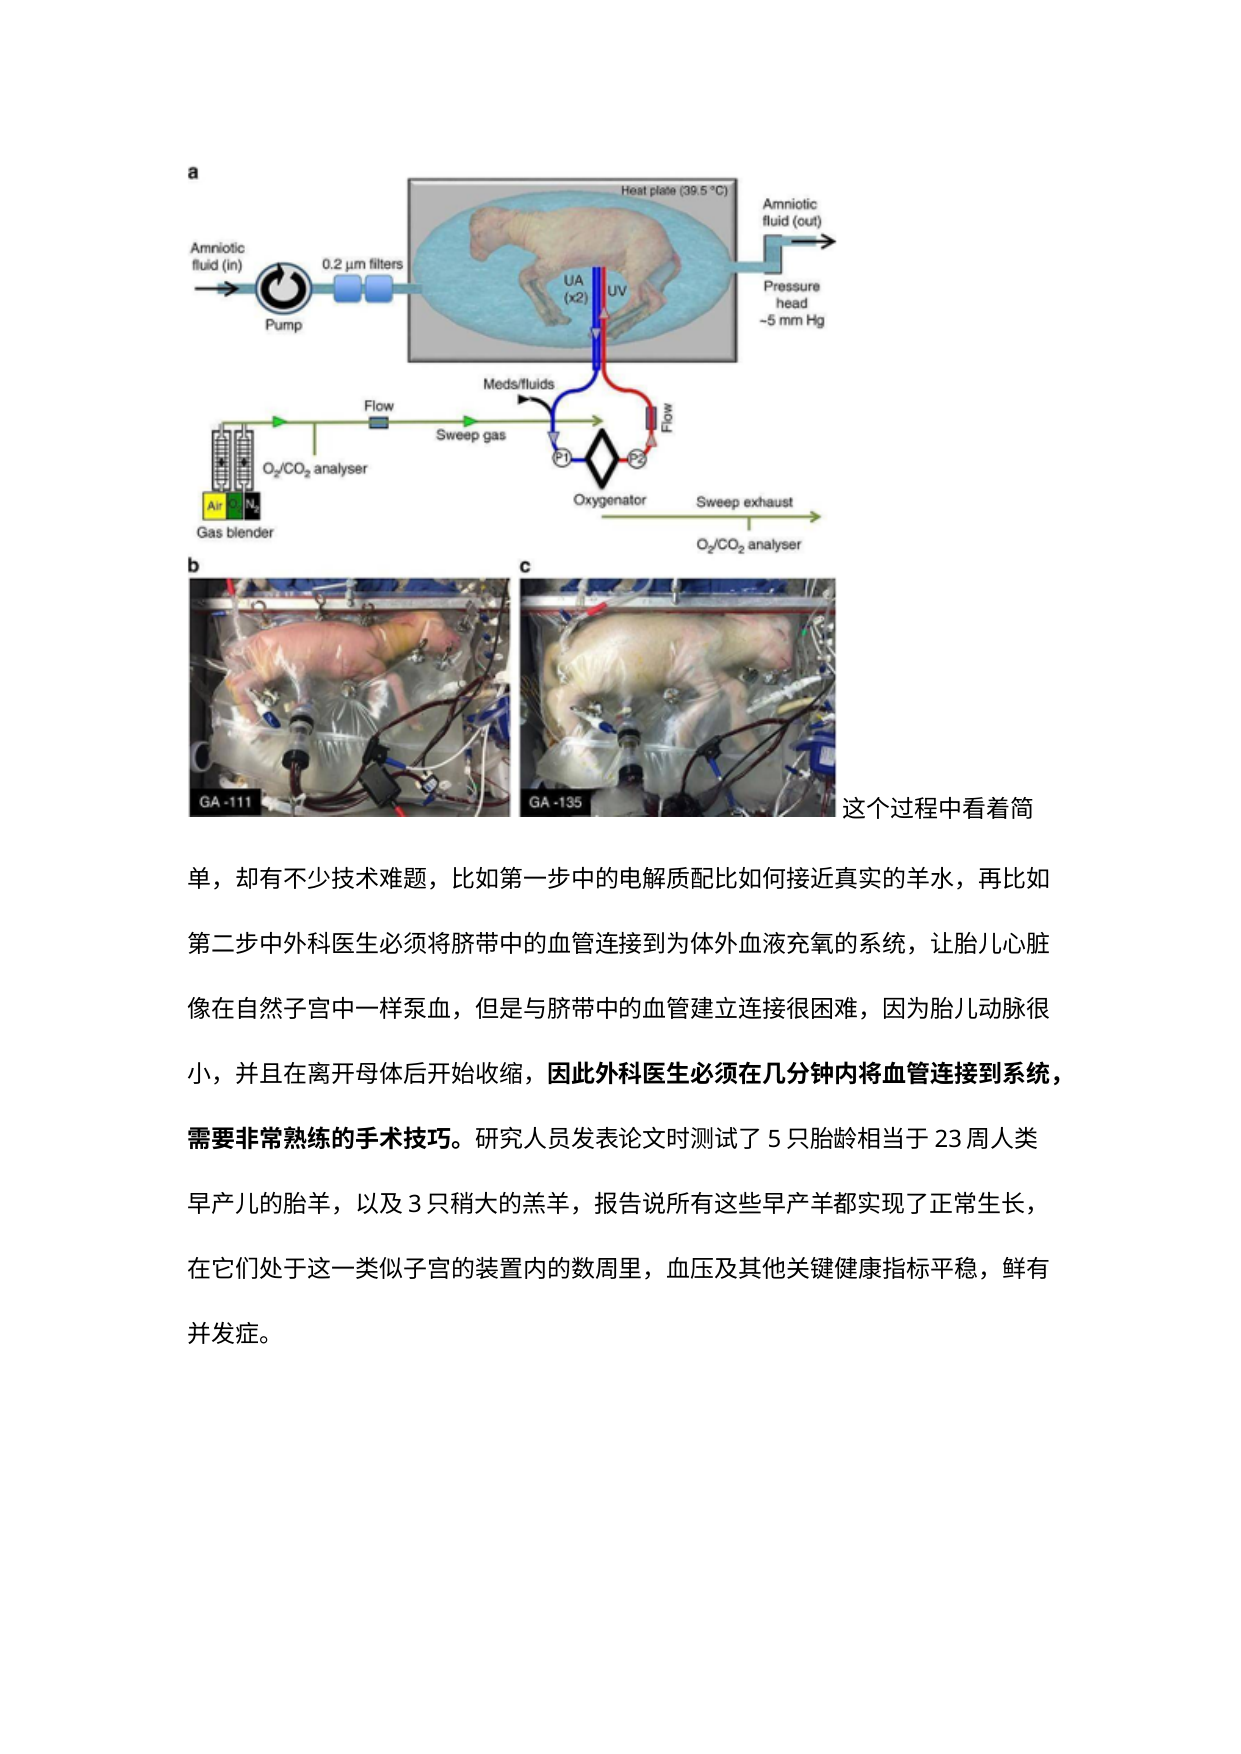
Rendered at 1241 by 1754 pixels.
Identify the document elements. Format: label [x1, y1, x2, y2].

text [187, 162, 1053, 1364]
picture [187, 162, 837, 817]
